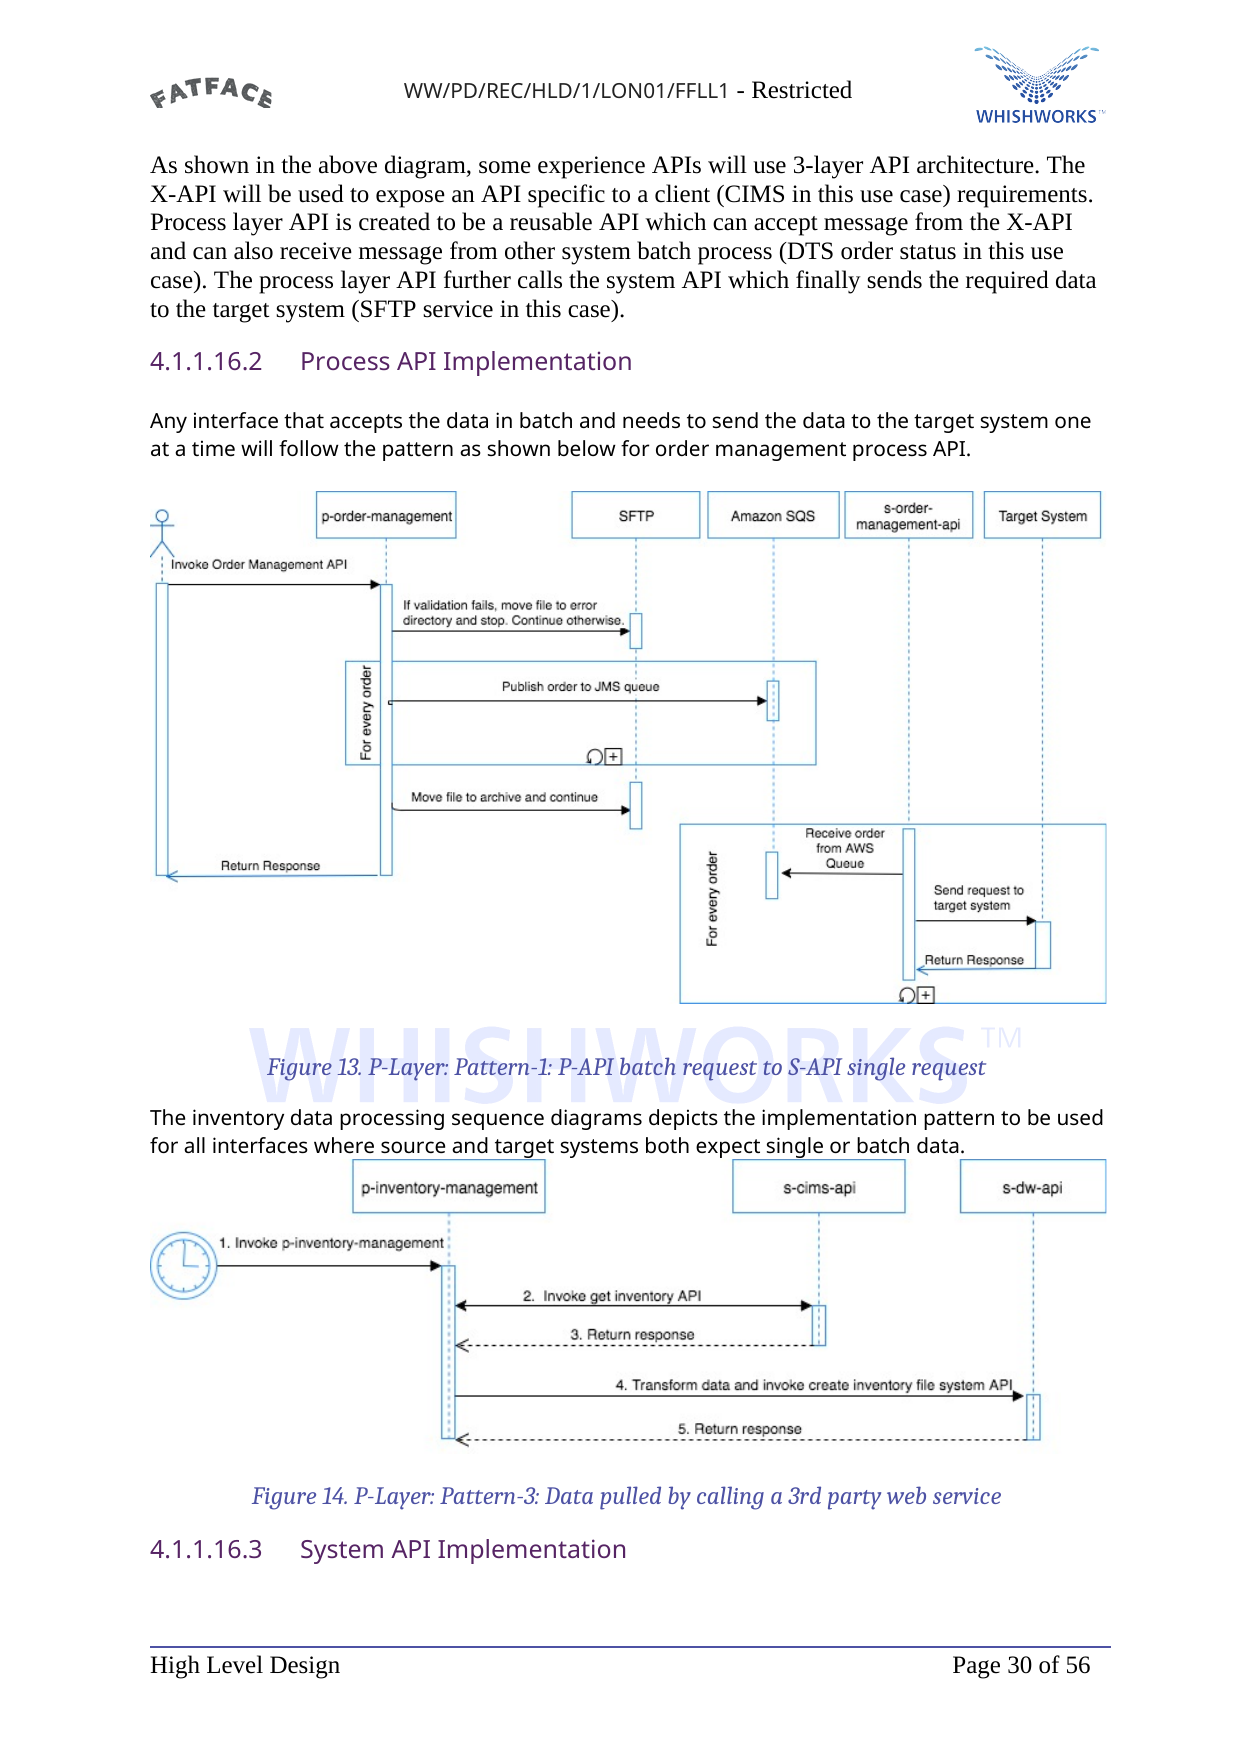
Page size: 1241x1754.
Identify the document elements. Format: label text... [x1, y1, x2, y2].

picture [974, 46, 1106, 123]
picture [150, 77, 272, 108]
text The inventory data processing sequence diagrams depicts the implementation pattern to be used for all interfaces where source and target systems both expect single or batch data. [150, 1103, 1106, 1159]
picture [150, 491, 1107, 1004]
text As shown in the above diagram, some experience APIs will use 3-layer API architecture. The X-API will be used to expose an API specific to a client (CIMS in this use case) requirements. Process layer API is created to be a reusable API which can accept message from the X-API and can also receive message from other system batch process (DTS order status in this use case). The process layer API further calls the system API which finally sends the required data to the target system (SFTP service in this case). [150, 150, 1106, 322]
subtitle Process API Implementation [150, 343, 1106, 377]
picture [150, 1159, 1107, 1454]
text Any interface that accepts the data in batch and needs to send the data to the target system one at a time will follow the pattern as shown below for order management process API. [150, 406, 1106, 463]
subtitle System API Implementation [150, 1532, 1106, 1566]
